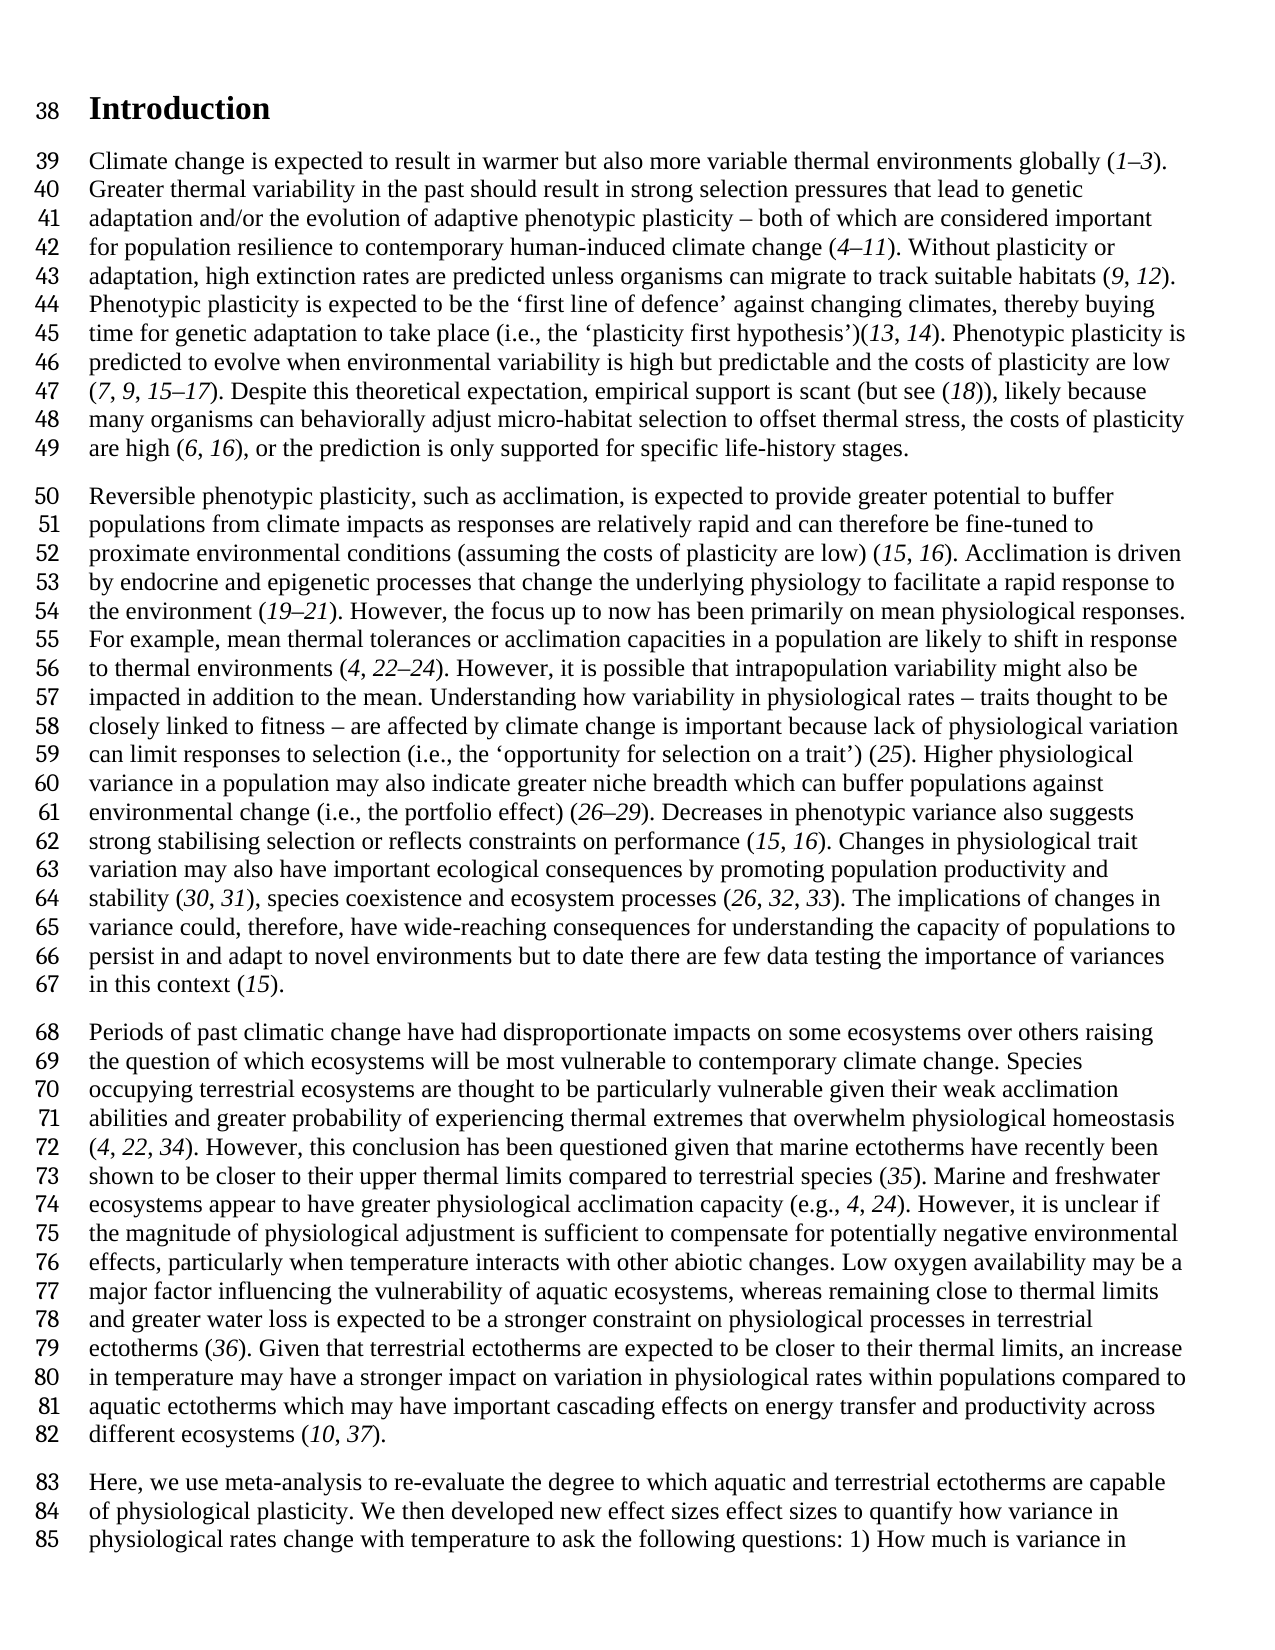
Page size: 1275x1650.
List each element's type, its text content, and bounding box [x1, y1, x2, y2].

text Climate change is expected to result in warmer but also more variable thermal environments globally (1–3). Greater thermal variability in the past should result in strong selection pressures that lead to genetic adaptation and/or the evolution of adaptive phenotypic plasticity – both of which are considered important for population resilience to contemporary human-induced climate change (4–11). Without plasticity or adaptation, high extinction rates are predicted unless organisms can migrate to track suitable habitats (9, 12). Phenotypic plasticity is expected to be the ‘first line of defence’ against changing climates, thereby buying time for genetic adaptation to take place (i.e., the ‘plasticity first hypothesis’)(13, 14). Phenotypic plasticity is predicted to evolve when environmental variability is high but predictable and the costs of plasticity are low (7, 9, 15–17). Despite this theoretical expectation, empirical support is scant (but see (18)), likely because many organisms can behaviorally adjust micro-habitat selection to offset thermal stress, the costs of plasticity are high (6, 16), or the prediction is only supported for specific life-history stages. [89, 146, 1186, 462]
text Periods of past climatic change have had disproportionate impacts on some ecosystems over others raising the question of which ecosystems will be most vulnerable to contemporary climate change. Species occupying terrestrial ecosystems are thought to be particularly vulnerable given their weak acclimation abilities and greater probability of experiencing thermal extremes that overwhelm physiological homeostasis (4, 22, 34). However, this conclusion has been questioned given that marine ectotherms have recently been shown to be closer to their upper thermal limits compared to terrestrial species (35). Marine and freshwater ecosystems appear to have greater physiological acclimation capacity (e.g., 4, 24). However, it is unclear if the magnitude of physiological adjustment is sufficient to compensate for potentially negative environmental effects, particularly when temperature interacts with other abiotic changes. Low oxygen availability may be a major factor influencing the vulnerability of aquatic ecosystems, whereas remaining close to thermal limits and greater water loss is expected to be a stronger constraint on physiological processes in terrestrial ectotherms (36). Given that terrestrial ectotherms are expected to be closer to their thermal limits, an increase in temperature may have a stronger impact on variation in physiological rates within populations compared to aquatic ectotherms which may have important cascading effects on energy transfer and productivity across different ecosystems (10, 37). [89, 1017, 1186, 1448]
subtitle Introduction [89, 89, 1186, 127]
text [89, 1467, 1186, 1553]
text Reversible phenotypic plasticity, such as acclimation, is expected to provide greater potential to buffer populations from climate impacts as responses are relatively rapid and can therefore be fine-tuned to proximate environmental conditions (assuming the costs of plasticity are low) (15, 16). Acclimation is driven by endocrine and epigenetic processes that change the underlying physiology to facilitate a rapid response to the environment (19–21). However, the focus up to now has been primarily on mean physiological responses. For example, mean thermal tolerances or acclimation capacities in a population are likely to shift in response to thermal environments (4, 22–24). However, it is possible that intrapopulation variability might also be impacted in addition to the mean. Understanding how variability in physiological rates – traits thought to be closely linked to fitness – are affected by climate change is important because lack of physiological variation can limit responses to selection (i.e., the ‘opportunity for selection on a trait’) (25). Higher physiological variance in a population may also indicate greater niche breadth which can buffer populations against environmental change (i.e., the portfolio effect) (26–29). Decreases in phenotypic variance also suggests strong stabilising selection or reflects constraints on performance (15, 16). Changes in physiological trait variation may also have important ecological consequences by promoting population productivity and stability (30, 31), species coexistence and ecosystem processes (26, 32, 33). The implications of changes in variance could, therefore, have wide-reaching consequences for understanding the capacity of populations to persist in and adapt to novel environments but to date there are few data testing the importance of variances in this context (15). [89, 481, 1186, 998]
